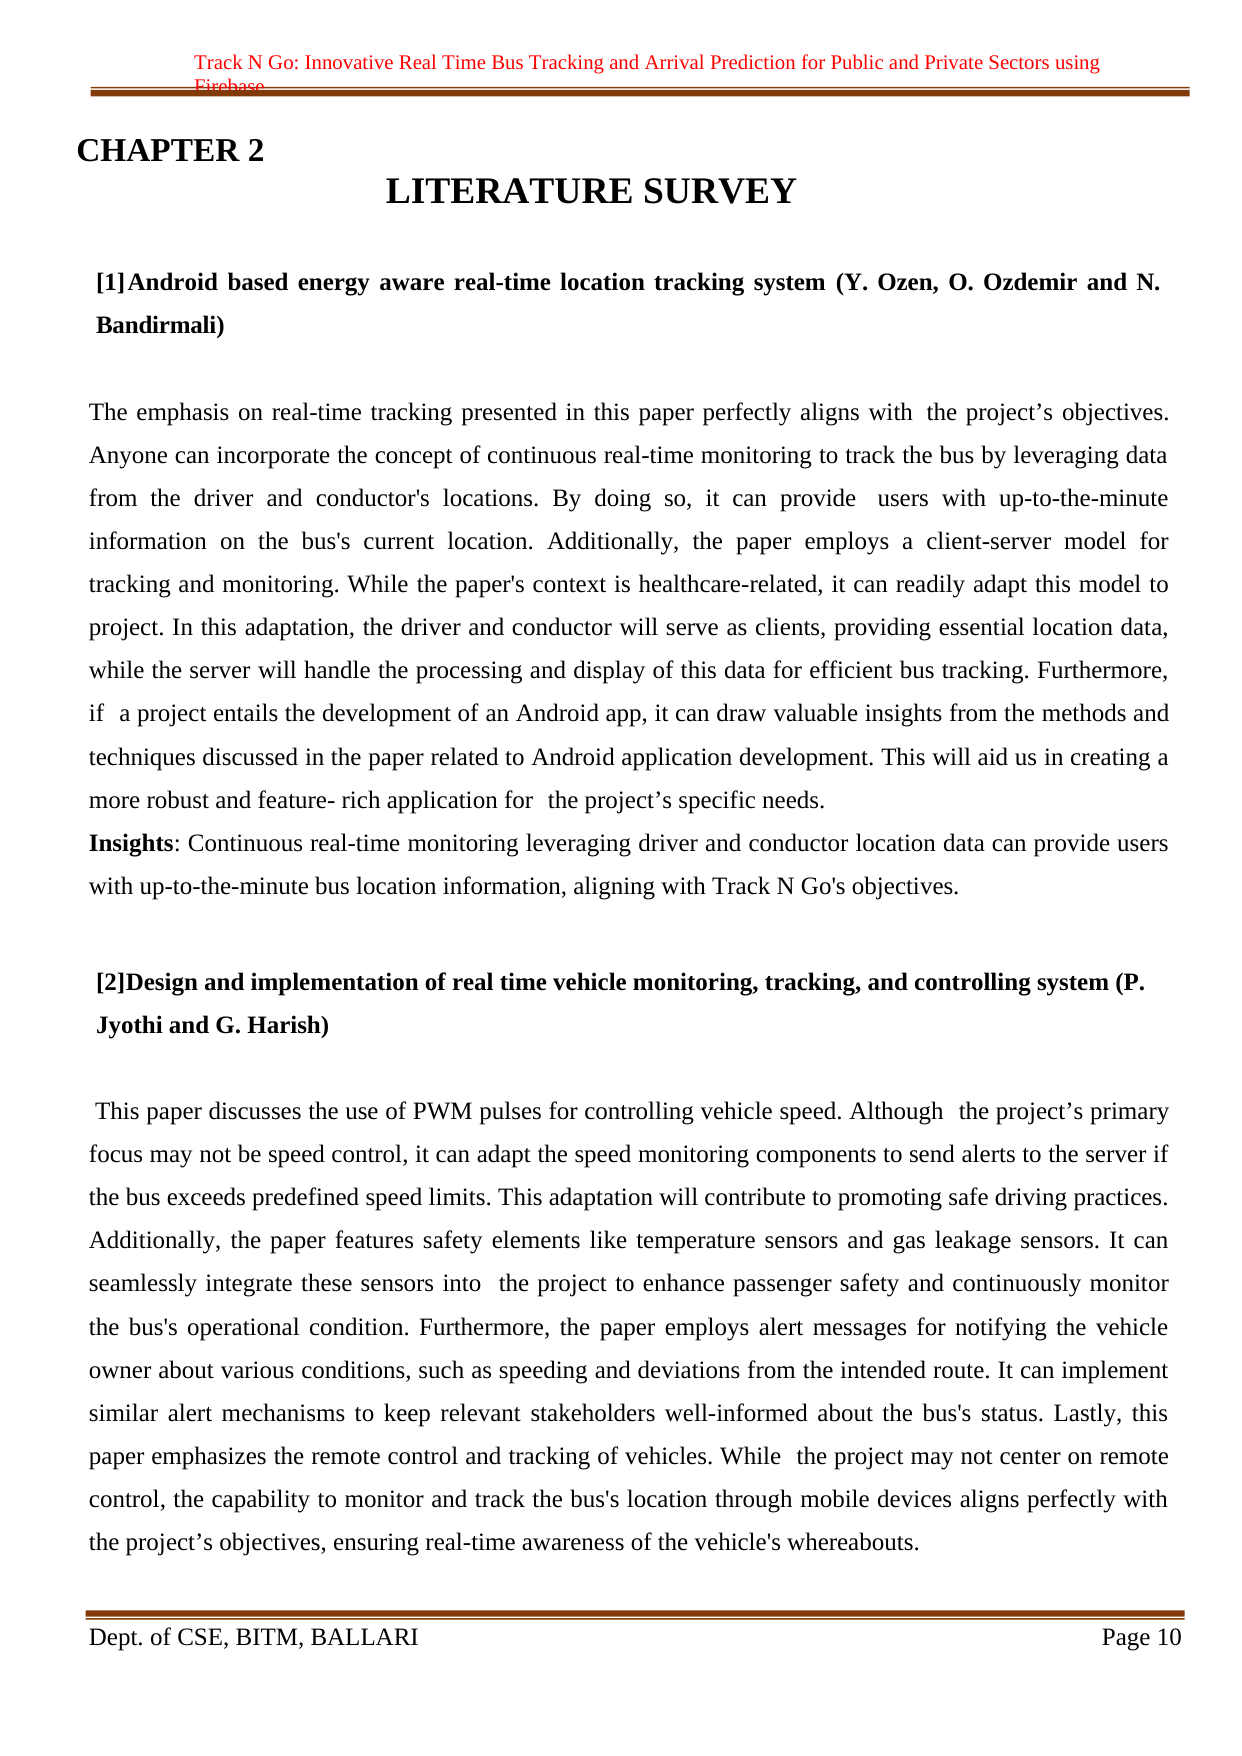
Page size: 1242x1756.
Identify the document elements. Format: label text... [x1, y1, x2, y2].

text This paper discusses the use of PWM pulses for controlling vehicle speed. Although the project’s primary focus may not be speed control, it can adapt the speed monitoring components to send alerts to the server if the bus exceeds predefined speed limits. This adaptation will contribute to promoting safe driving practices. Additionally, the paper features safety elements like temperature sensors and gas leakage sensors. It can seamlessly integrate these sensors into the project to enhance passenger safety and continuously monitor the bus's operational condition. Furthermore, the paper employs alert messages for notifying the vehicle owner about various conditions, such as speeding and deviations from the intended route. It can implement similar alert mechanisms to keep relevant stakeholders well-informed about the bus's status. Lastly, this paper emphasizes the remote control and tracking of vehicles. While the project may not center on remote control, the capability to monitor and track the bus's location through mobile devices aligns perfectly with the project’s objectives, ensuring real-time awareness of the vehicle's whereabouts. [89, 1096, 1169, 1556]
subtitle Android based energy aware real-time location tracking system (Y. Ozen, O. Ozdemir and N. Bandirmali) [96, 267, 1192, 339]
subtitle LITERATURE SURVEY [76, 168, 1192, 212]
subtitle Design and implementation of real time vehicle monitoring, tracking, and controlling system (P. Jyothi and G. Harish) [96, 967, 1165, 1038]
text CHAPTER 2 [76, 130, 1192, 168]
text Insights: Continuous real-time monitoring leveraging driver and conductor location data can provide users with up-to-the-minute bus location information, aligning with Track N Go's objectives. [89, 828, 1169, 900]
text The emphasis on real-time tracking presented in this paper perfectly aligns with the project’s objectives. Anyone can incorporate the concept of continuous real-time monitoring to track the bus by leveraging data from the driver and conductor's locations. By doing so, it can provide users with up-to-the-minute information on the bus's current location. Additionally, the paper employs a client-server model for tracking and monitoring. While the paper's context is healthcare-related, it can readily adapt this model to project. In this adaptation, the driver and conductor will serve as clients, providing essential location data, while the server will handle the processing and display of this data for efficient bus tracking. Furthermore, if a project entails the development of an Android app, it can draw valuable insights from the methods and techniques discussed in the paper related to Android application development. This will aid us in creating a more robust and feature- rich application for the project’s specific needs. [89, 397, 1169, 813]
